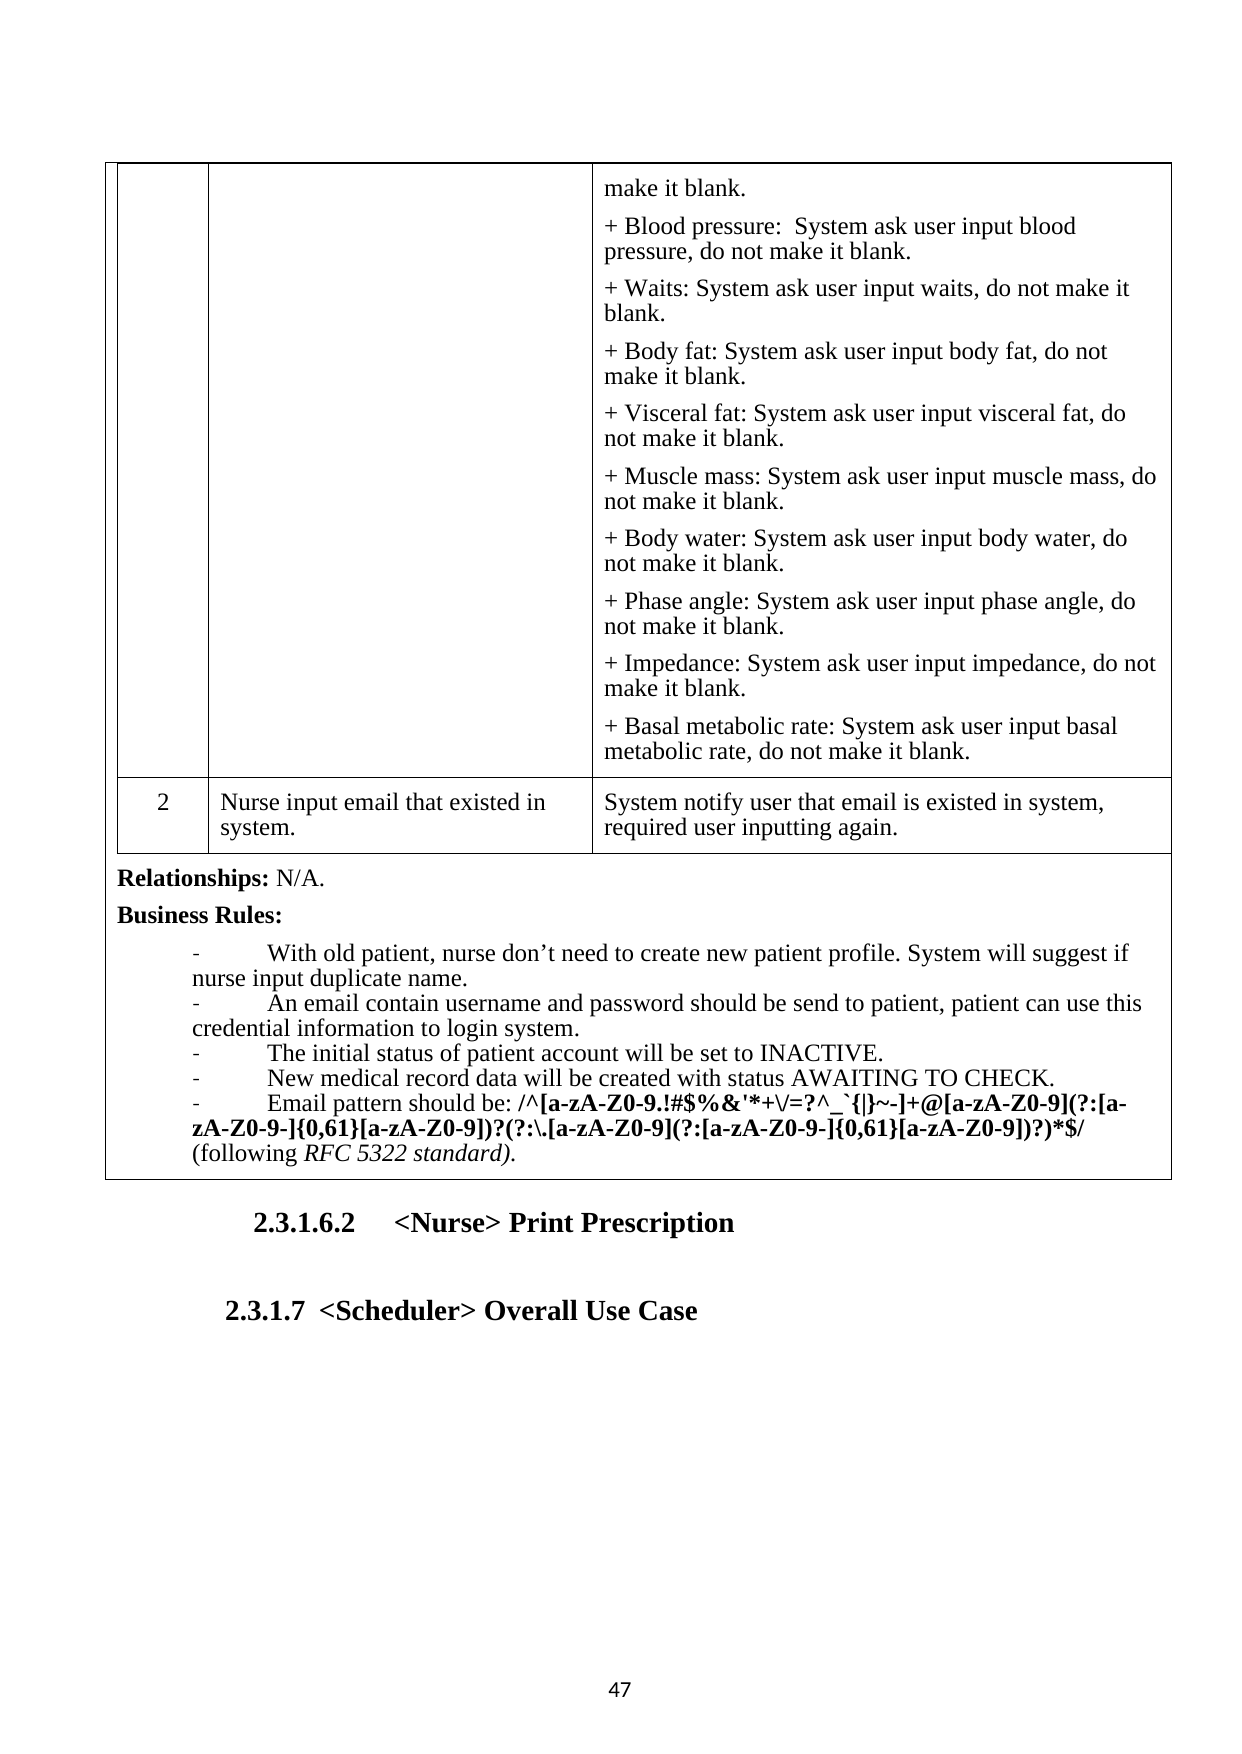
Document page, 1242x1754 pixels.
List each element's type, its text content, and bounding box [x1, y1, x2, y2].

subtitle <Scheduler> Overall Use Case [199, 1293, 1146, 1327]
subtitle <Nurse> Print Prescription [253, 1205, 1146, 1238]
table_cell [106, 163, 1171, 1179]
